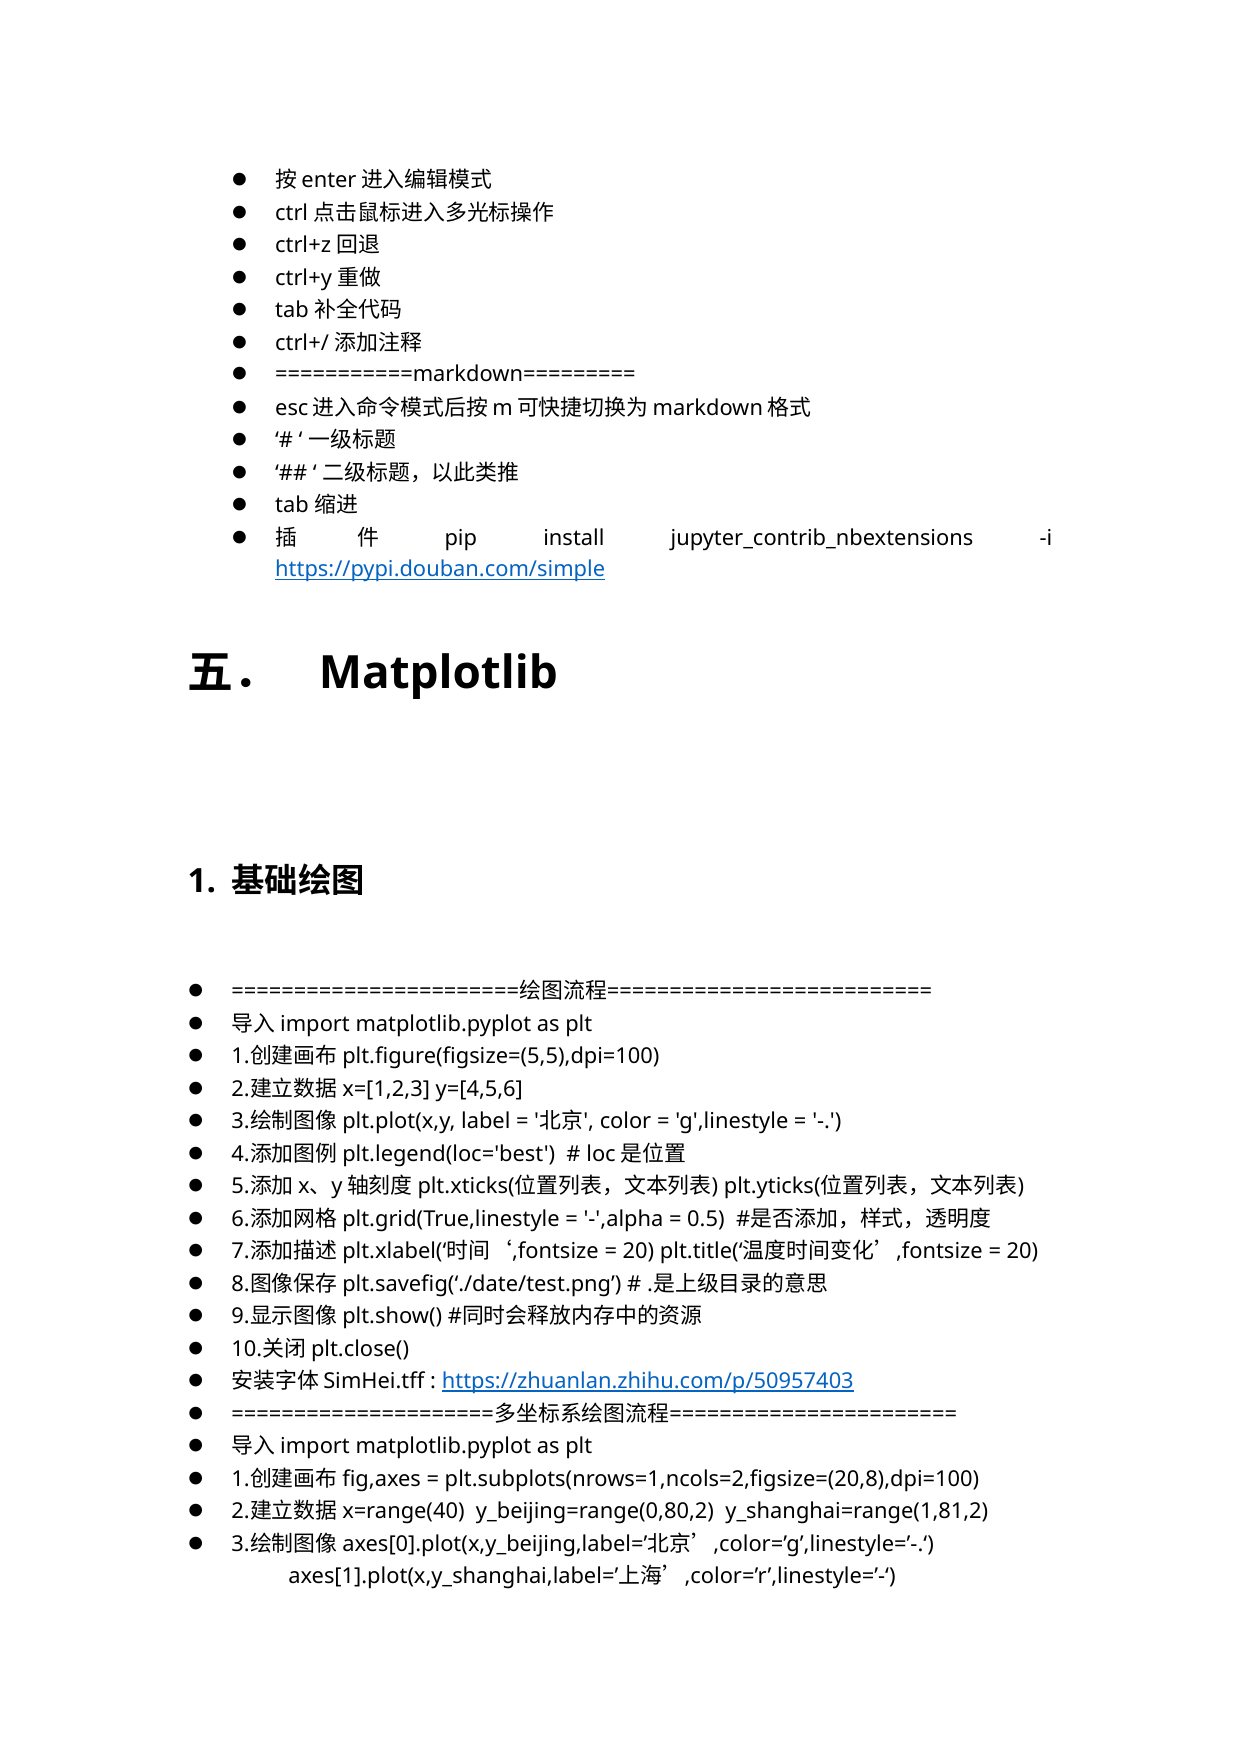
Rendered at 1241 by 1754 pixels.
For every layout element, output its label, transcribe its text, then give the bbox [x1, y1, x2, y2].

list 插件pip install jupyter_contrib_nbextensions -i https://pypi.douban.com/simple [231, 519, 1053, 584]
list ===========markdown========= [231, 357, 1053, 389]
subtitle Matplotlib [187, 620, 1053, 717]
list 1.创建画布 plt.figure(figsize=(5,5),dpi=100) [187, 1038, 1053, 1070]
list =======================绘图流程========================== [187, 973, 1053, 1005]
list ctrl+/ 添加注释 [231, 324, 1053, 357]
list axes[1].plot(x,y_shanghai,label=’上海’,color=’r’,linestyle=’-‘) [231, 1558, 1053, 1590]
list tab 补全代码 [231, 292, 1053, 324]
list 5.添加x、y轴刻度 plt.xticks(位置列表，文本列表) plt.yticks(位置列表，文本列表) [187, 1168, 1053, 1200]
list ‘## ‘ 二级标题，以此类推 [231, 454, 1053, 487]
list ctrl+y 重做 [231, 259, 1053, 292]
list 8.图像保存 plt.savefig(‘./date/test.png’) # .是上级目录的意思 [187, 1265, 1053, 1298]
list 按enter进入编辑模式 [231, 162, 1053, 194]
list 4.添加图例 plt.legend(loc='best') # loc是位置 [187, 1135, 1053, 1168]
list 安装字体SimHei.tff : https://zhuanlan.zhihu.com/p/50957403 [187, 1363, 1053, 1395]
list 9.显示图像 plt.show() #同时会释放内存中的资源 [187, 1298, 1053, 1330]
list =====================多坐标系绘图流程======================= [187, 1395, 1053, 1428]
list 导入 import matplotlib.pyplot as plt [187, 1005, 1053, 1038]
list ctrl 点击鼠标进入多光标操作 [231, 194, 1053, 227]
list 2.建立数据 x=range(40) y_beijing=range(0,80,2) y_shanghai=range(1,81,2) [187, 1493, 1053, 1525]
list 1.创建画布 fig,axes = plt.subplots(nrows=1,ncols=2,figsize=(20,8),dpi=100) [187, 1460, 1053, 1493]
list 10.关闭 plt.close() [187, 1330, 1053, 1363]
list esc进入命令模式后按m可快捷切换为markdown格式 [231, 389, 1053, 422]
list tab 缩进 [231, 487, 1053, 519]
subtitle 基础绘图 [187, 846, 1053, 911]
list 7.添加描述 plt.xlabel(‘时间‘,fontsize = 20) plt.title(‘温度时间变化’,fontsize = 20) [187, 1233, 1053, 1265]
list 2.建立数据 x=[1,2,3] y=[4,5,6] [187, 1070, 1053, 1103]
list ctrl+z 回退 [231, 227, 1053, 259]
list 3.绘制图像 axes[0].plot(x,y_beijing,label=’北京’,color=’g’,linestyle=’-.‘) [187, 1525, 1053, 1558]
list 3.绘制图像 plt.plot(x,y, label = '北京', color = 'g',linestyle = '-.') [187, 1103, 1053, 1135]
list 导入 import matplotlib.pyplot as plt [187, 1428, 1053, 1460]
list 6.添加网格 plt.grid(True,linestyle = '-',alpha = 0.5) #是否添加，样式，透明度 [187, 1200, 1053, 1233]
list ‘# ‘ 一级标题 [231, 422, 1053, 454]
